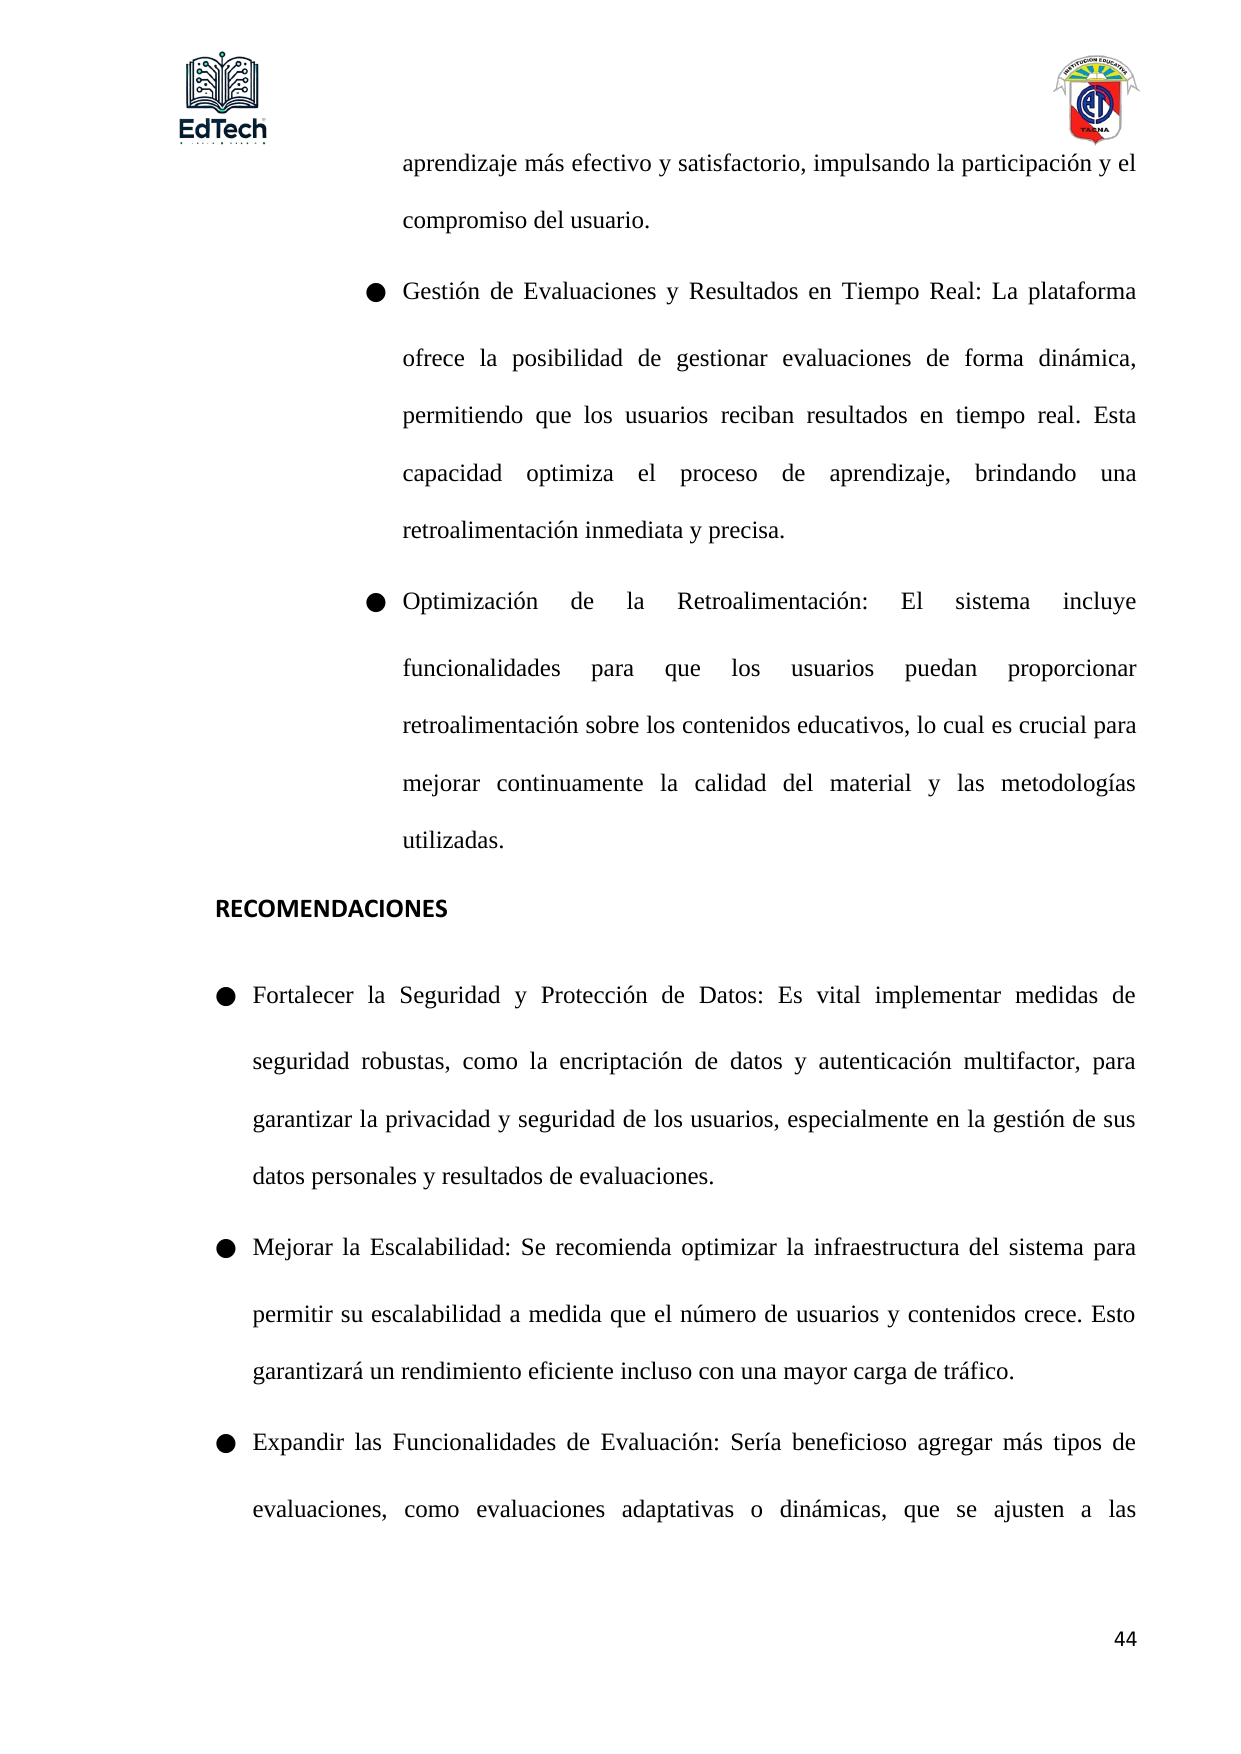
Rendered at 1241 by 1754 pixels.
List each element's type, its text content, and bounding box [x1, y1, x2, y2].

list Fortalecer la Seguridad y Protección de Datos: Es vital implementar medidas de seguridad robustas, como la encriptación de datos y autenticación multifactor, para garantizar la privacidad y seguridad de los usuarios, especialmente en la gestión de sus datos personales y resultados de evaluaciones. [215, 966, 1137, 1190]
text RECOMENDACIONES [215, 891, 1137, 924]
list Mejorar la Escalabilidad: Se recomienda optimizar la infraestructura del sistema para permitir su escalabilidad a medida que el número de usuarios y contenidos crece. Esto garantizará un rendimiento eficiente incluso con una mayor carga de tráfico. [215, 1219, 1137, 1385]
list Optimización de la Retroalimentación: El sistema incluye funcionalidades para que los usuarios puedan proporcionar retroalimentación sobre los contenidos educativos, lo cual es crucial para mejorar continuamente la calidad del material y las metodologías utilizadas. [365, 573, 1137, 854]
picture [1051, 53, 1141, 148]
picture [177, 46, 270, 148]
list Gestión de Evaluaciones y Resultados en Tiempo Real: La plataforma ofrece la posibilidad de gestionar evaluaciones de forma dinámica, permitiendo que los usuarios reciban resultados en tiempo real. Esta capacidad optimiza el proceso de aprendizaje, brindando una retroalimentación inmediata y precisa. [365, 263, 1137, 544]
